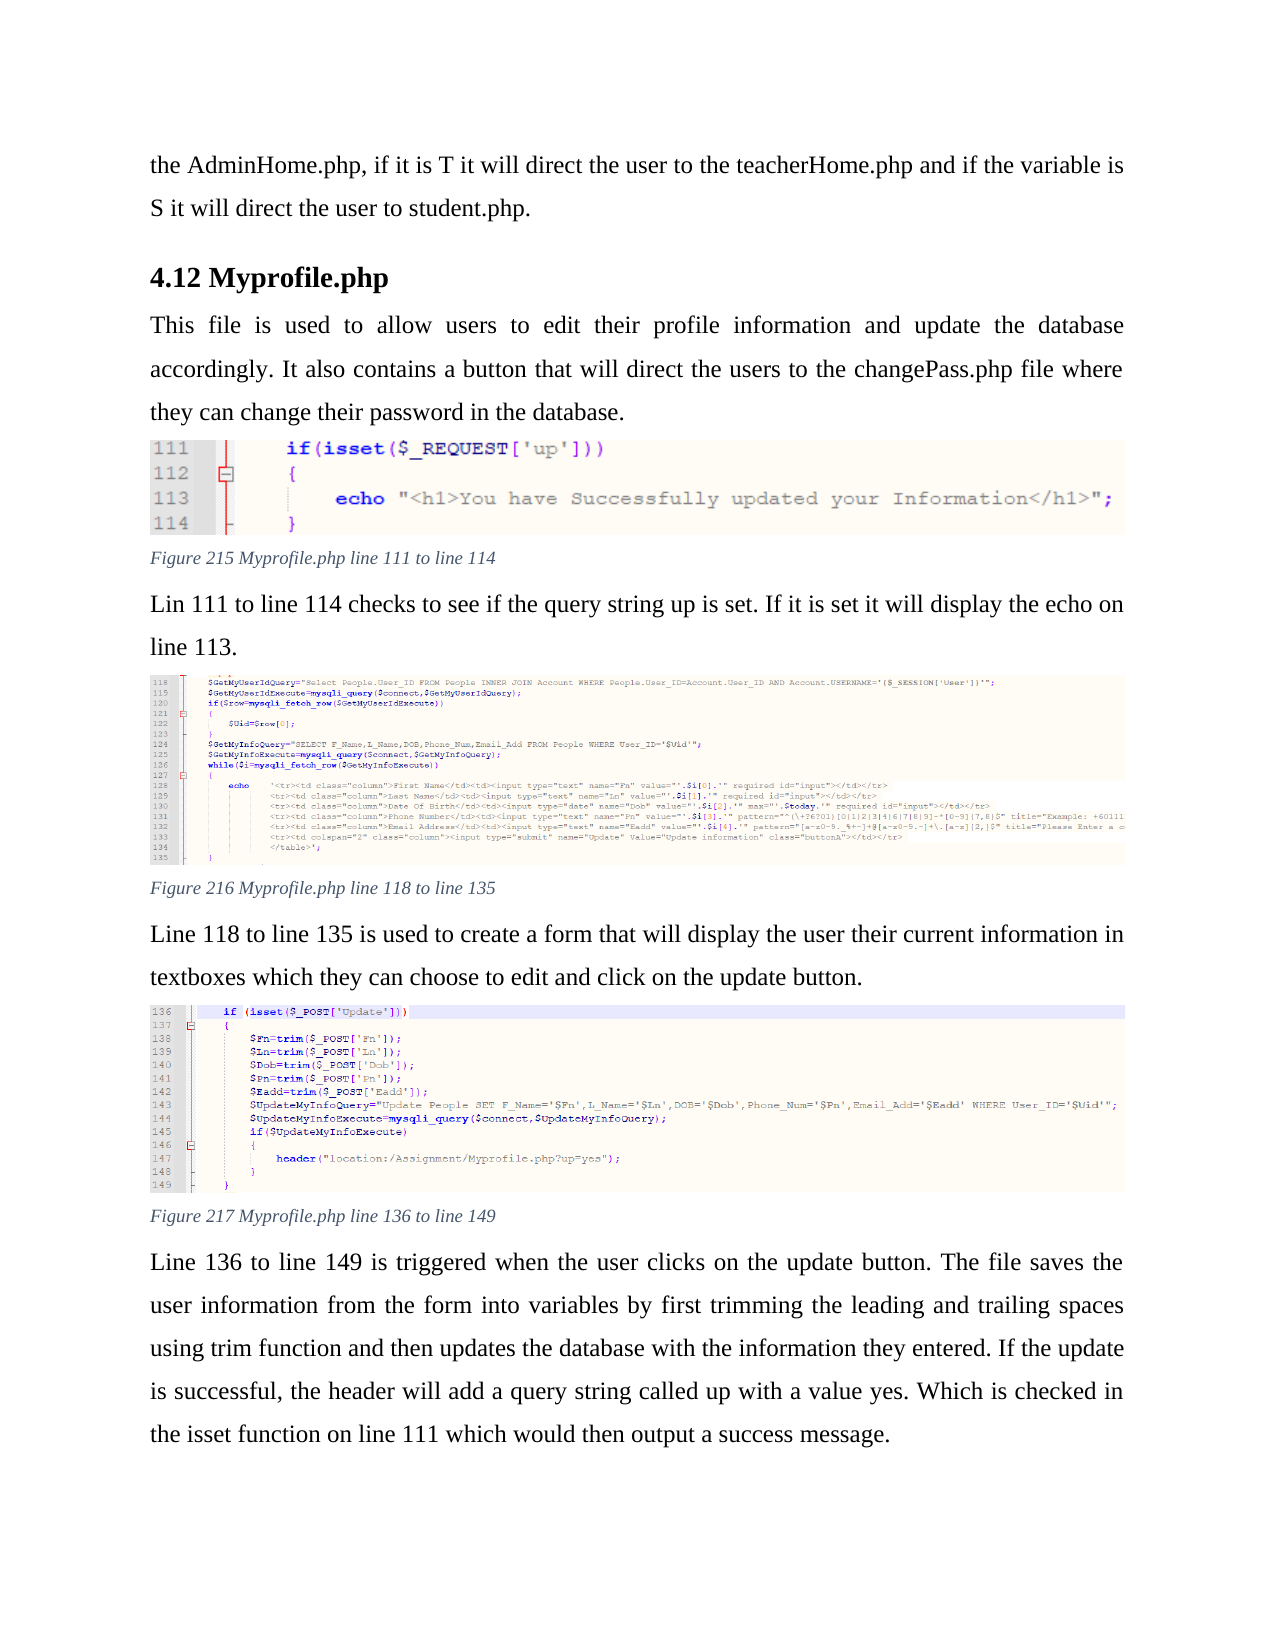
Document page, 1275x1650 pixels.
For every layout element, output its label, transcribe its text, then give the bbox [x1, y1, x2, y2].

subtitle 4.12 Myprofile.php [150, 260, 1125, 294]
picture [150, 675, 1125, 865]
text Lin 111 to line 114 checks to see if the query string up is set. If it is set it will display the echo on line 113. [150, 589, 1125, 661]
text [150, 150, 1125, 222]
text Line 136 to line 149 is triggered when the user clicks on the update button. The file saves the user information from the form into variables by first trimming the leading and trailing spaces using trim function and then updates the database with the information they entered. If the update is successful, the header will add a query string called up with a value yes. Which is checked in the isset function on line 111 which would then output a success message. [150, 1247, 1125, 1448]
picture [150, 440, 1125, 535]
text Line 118 to line 135 is used to create a form that will display the user their current information in textboxes which they can choose to edit and click on the update button. [150, 919, 1125, 991]
picture [150, 1005, 1125, 1193]
text This file is used to allow users to edit their profile information and update the database accordingly. It also contains a button that will direct the users to the changePass.php file where they can change their password in the database. [150, 311, 1125, 426]
